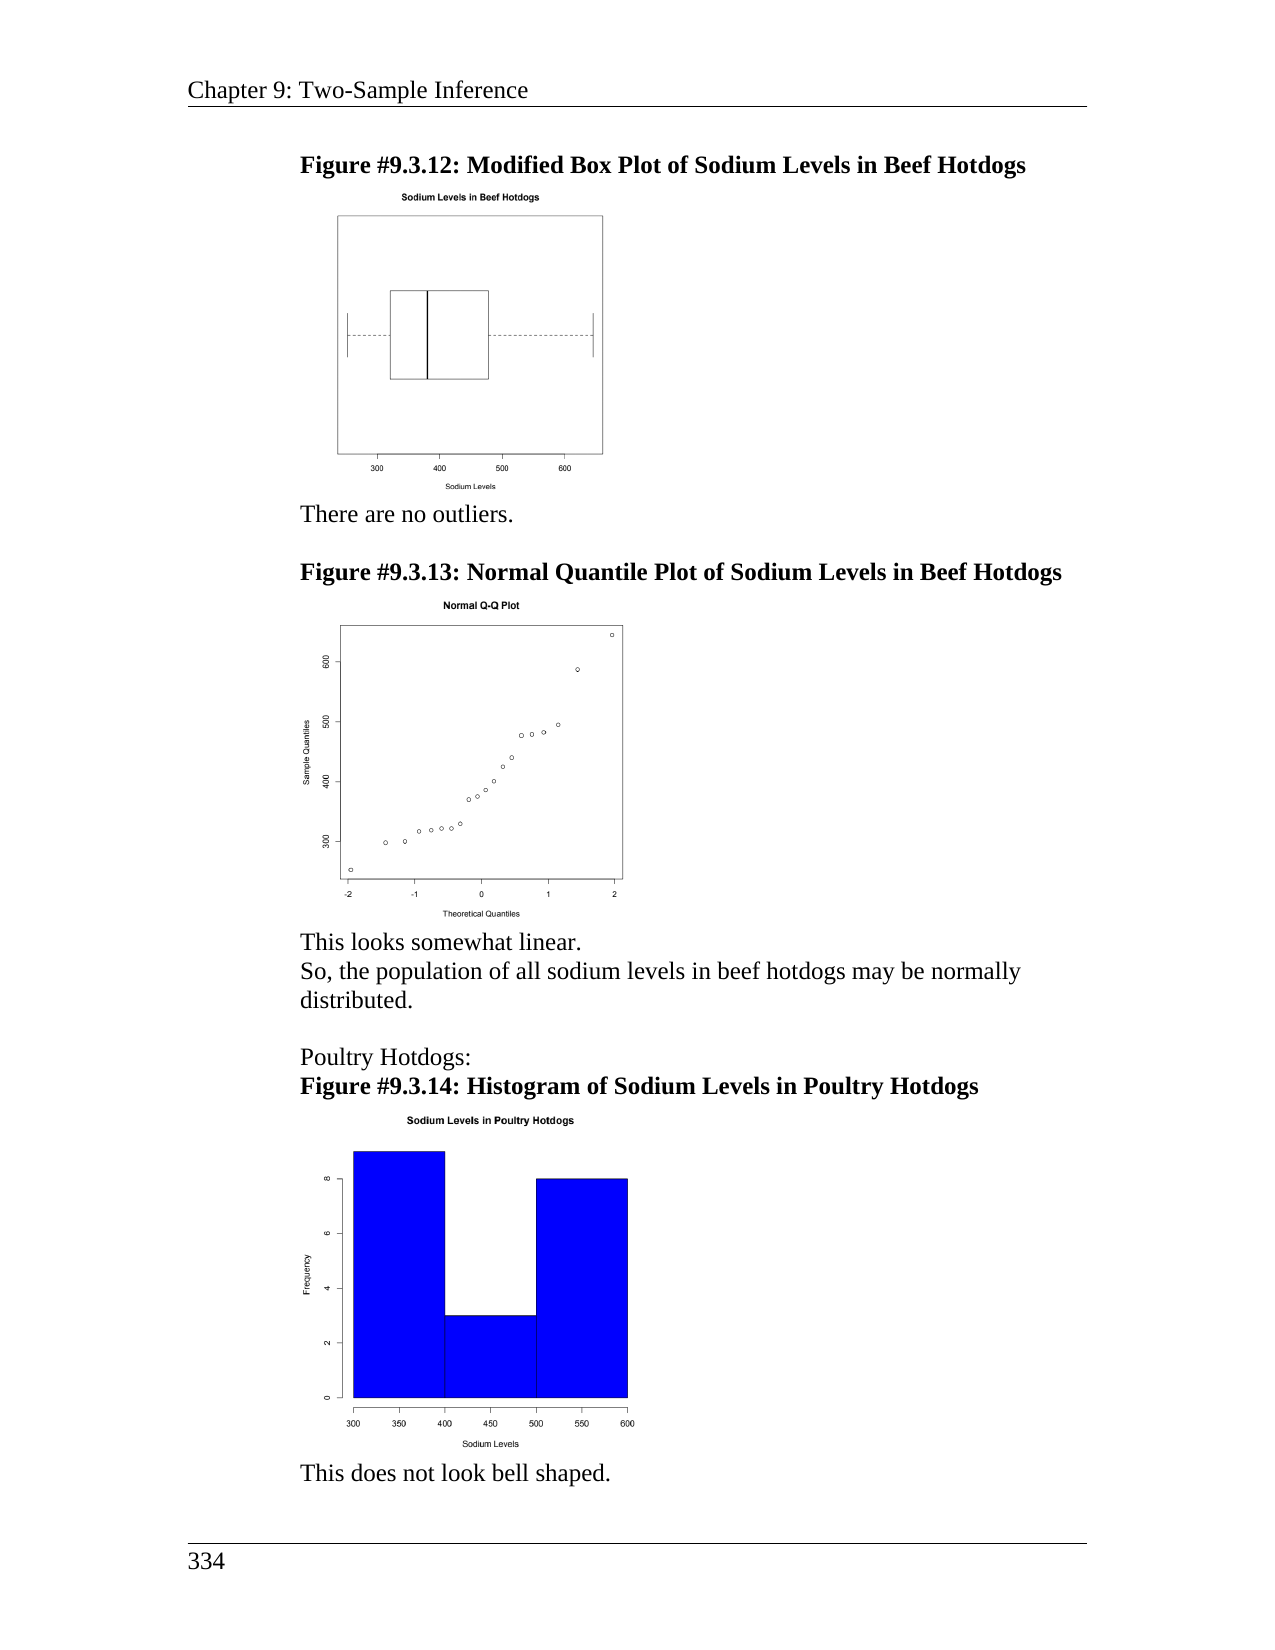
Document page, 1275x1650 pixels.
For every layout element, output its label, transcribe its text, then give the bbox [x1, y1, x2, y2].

list This does not look bell shaped. [300, 1458, 1087, 1487]
list Figure #9.3.14: Histogram of Sodium Levels in Poultry Hotdogs [300, 1071, 1087, 1100]
list So, the population of all sodium levels in beef hotdogs may be normally distributed. [300, 956, 1087, 1014]
list There are no outliers. [300, 499, 1087, 528]
list Figure #9.3.13: Normal Quantile Plot of Sodium Levels in Beef Hotdogs [300, 557, 1087, 586]
list Poultry Hotdogs: [300, 1042, 1087, 1071]
list This looks somewhat linear. [300, 927, 1087, 956]
list Figure #9.3.12: Modified Box Plot of Sodium Levels in Beef Hotdogs [300, 150, 1087, 179]
